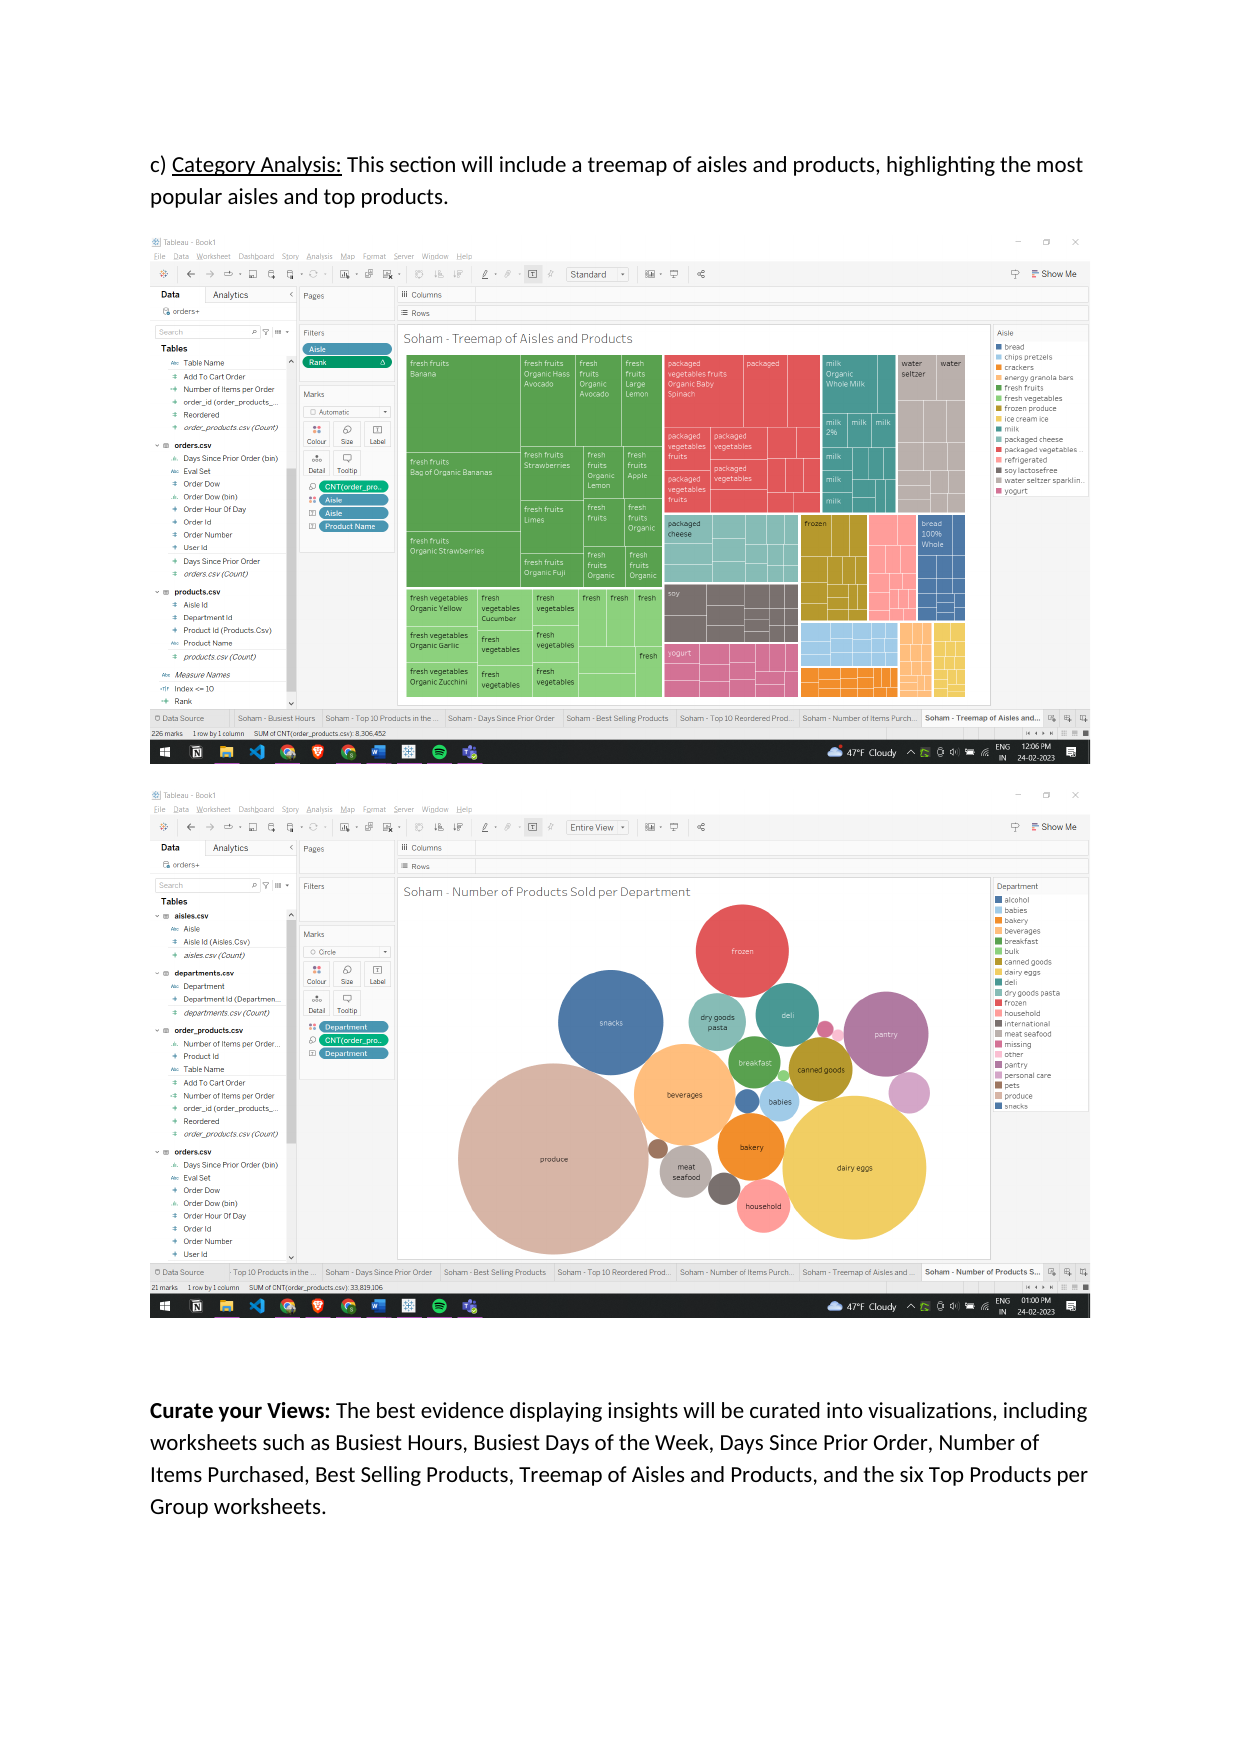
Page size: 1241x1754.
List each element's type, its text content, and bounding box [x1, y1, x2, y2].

text Curate your Views: The best evidence displaying insights will be curated into visualizations, including worksheets such as Busiest Hours, Busiest Days of the Week, Days Since Prior Order, Number of Items Purchased, Best Selling Products, Treemap of Aisles and Products, and the six Top Products per Group worksheets. [150, 1396, 1090, 1521]
picture [150, 235, 1091, 764]
text c) Category Analysis: This section will include a treemap of aisles and products, highlighting the most popular aisles and top products. [150, 150, 1090, 210]
picture [150, 789, 1091, 1318]
